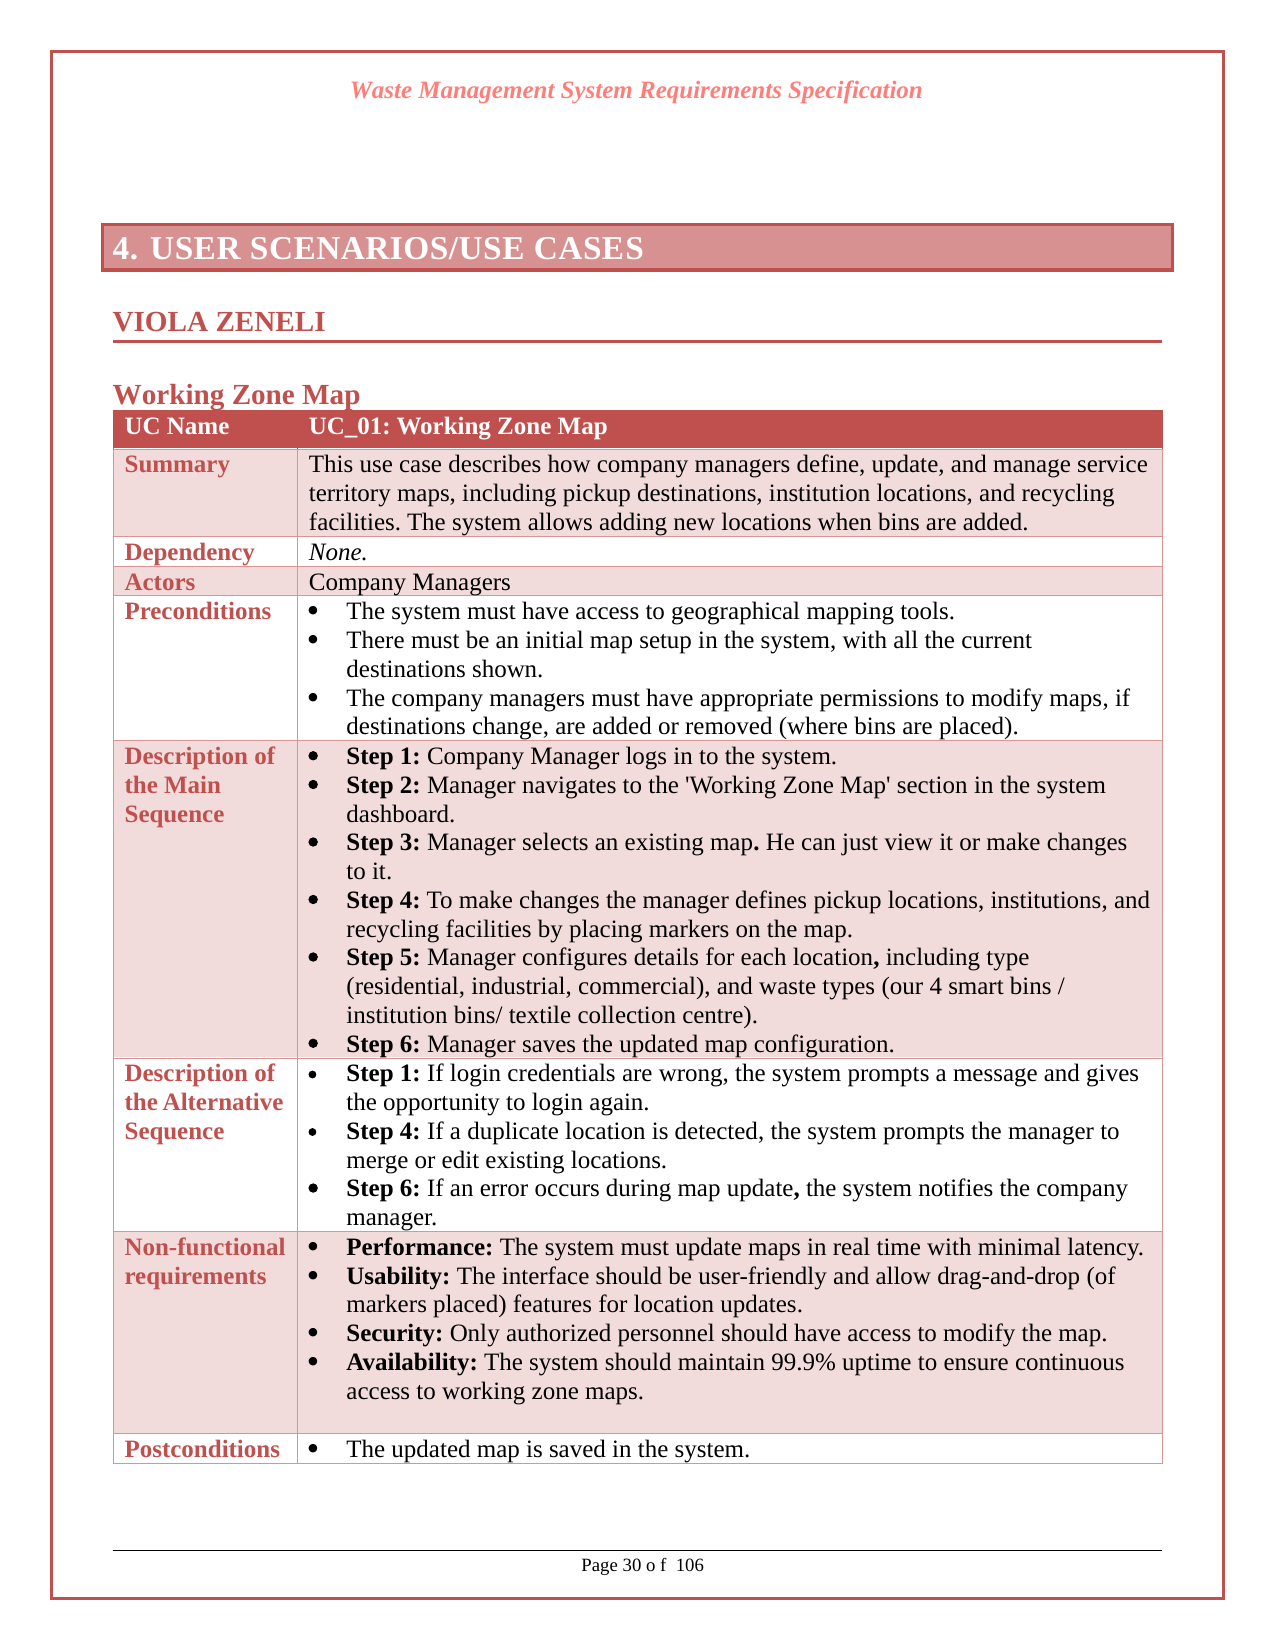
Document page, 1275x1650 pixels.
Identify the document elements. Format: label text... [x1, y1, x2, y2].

table_cell Description of the Alternative Sequence [114, 1059, 297, 1231]
table_cell The system must have access to geographical mapping tools. There must be an initial map setup in the system, with all the current destinations shown. The company managers must have appropriate permissions to modify maps, if destinations change, are added or removed (where bins are placed). [298, 596, 1162, 740]
table_cell Performance: The system must update maps in real time with minimal latency. Usability: The interface should be user-friendly and allow drag-and-drop (of markers placed) features for location updates. Security: Only authorized personnel should have access to modify the map. Availability: The system should maintain 99.9% uptime to ensure continuous access to working zone maps. [298, 1232, 1162, 1433]
table_cell Description of the Main Sequence [114, 741, 297, 1057]
table_cell None. [298, 537, 1162, 566]
table_cell Step 1: Company Manager logs in to the system. Step 2: Manager navigates to the 'Working Zone Map' section in the system dashboard. Step 3: Manager selects an existing map. He can just view it or make changes to it. Step 4: To make changes the manager defines pickup locations, institutions, and recycling facilities by placing markers on the map. Step 5: Manager configures details for each location, including type (residential, industrial, commercial), and waste types (our 4 smart bins / institution bins/ textile collection centre). Step 6: Manager saves the updated map configuration. [298, 741, 1162, 1057]
table_cell Postconditions [114, 1434, 297, 1463]
table_cell Preconditions [114, 596, 297, 740]
table_cell Actors [114, 567, 297, 595]
subtitle USER SCENARIOS/USE CASES [104, 226, 1171, 268]
table_header UC_01: Working Zone Map [298, 411, 1162, 448]
table_cell Step 1: If login credentials are wrong, the system prompts a message and gives the opportunity to login again. Step 4: If a duplicate location is detected, the system prompts the manager to merge or edit existing locations. Step 6: If an error occurs during map update, the system notifies the company manager. [298, 1059, 1162, 1231]
text Working Zone Map [112, 377, 1162, 410]
table_cell Dependency [114, 537, 297, 566]
table_cell This use case describes how company managers define, update, and manage service territory maps, including pickup destinations, institution locations, and recycling facilities. The system allows adding new locations when bins are added. [298, 450, 1162, 536]
table_cell The updated map is saved in the system. [298, 1434, 1162, 1463]
table_cell Non-functional requirements [114, 1232, 297, 1433]
text VIOLA ZENELI [112, 304, 1162, 343]
table_cell Company Managers [298, 567, 1162, 595]
table_header UC Name [114, 411, 297, 448]
table_cell Summary [114, 450, 297, 536]
